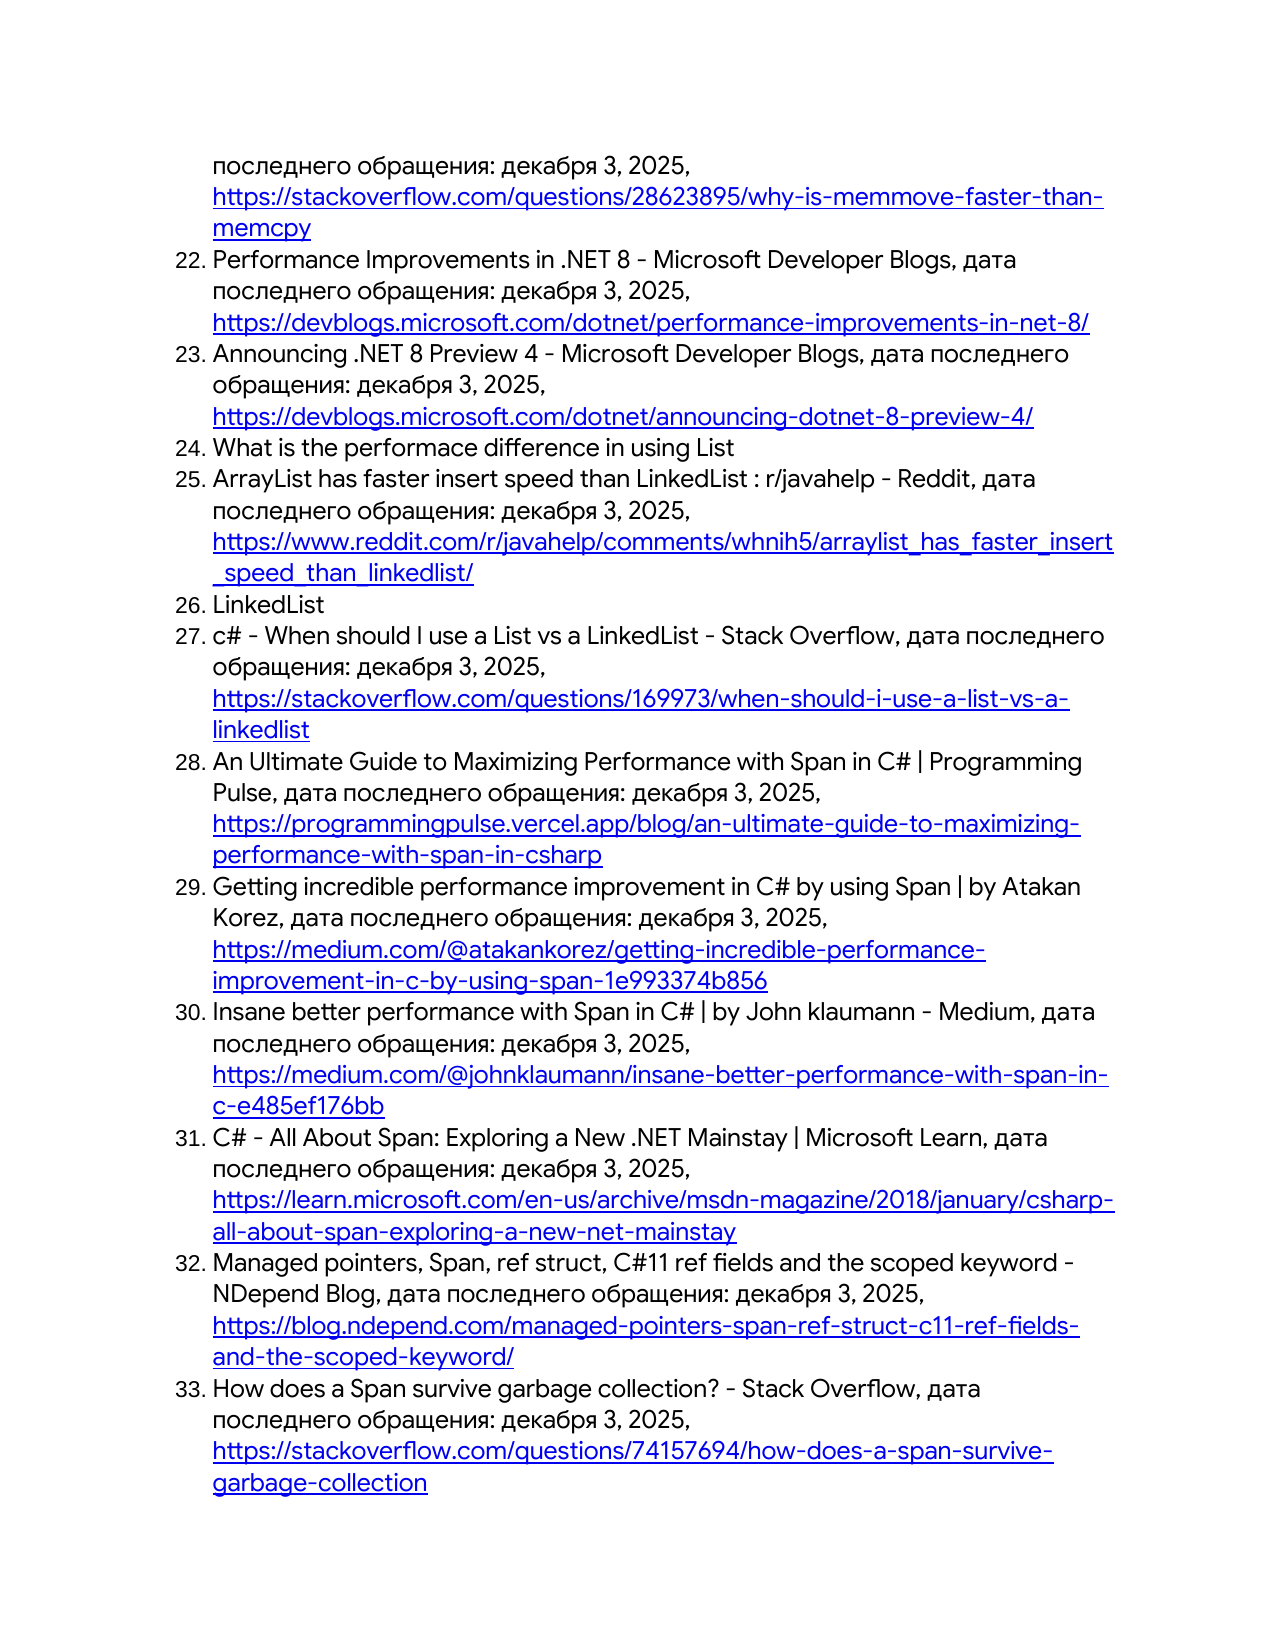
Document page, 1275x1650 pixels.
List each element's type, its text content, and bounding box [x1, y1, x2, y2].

list An Ultimate Guide to Maximizing Performance with Span in C# | Programming Pulse, дата последнего обращения: декабря 3, 2025, https://programmingpulse.vercel.app/blog/an-ultimate-guide-to-maximizing-performance-with-span-in-csharp [175, 746, 1125, 871]
list c# - When should I use a List vs a LinkedList - Stack Overflow, дата последнего обращения: декабря 3, 2025, https://stackoverflow.com/questions/169973/when-should-i-use-a-list-vs-a-linkedlist [175, 620, 1125, 746]
list Managed pointers, Span, ref struct, C#11 ref fields and the scoped keyword - NDepend Blog, дата последнего обращения: декабря 3, 2025, https://blog.ndepend.com/managed-pointers-span-ref-struct-c11-ref-fields-and-the-scoped-keyword/ [175, 1247, 1125, 1373]
list C# - All About Span: Exploring a New .NET Mainstay | Microsoft Learn, дата последнего обращения: декабря 3, 2025, https://learn.microsoft.com/en-us/archive/msdn-magazine/2018/january/csharp-all-about-span-exploring-a-new-net-mainstay [175, 1122, 1125, 1247]
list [175, 150, 1125, 244]
list Getting incredible performance improvement in C# by using Span | by Atakan Korez, дата последнего обращения: декабря 3, 2025, https://medium.com/@atakankorez/getting-incredible-performance-improvement-in-c-by-using-span-1e993374b856 [175, 871, 1125, 997]
list ArrayList has faster insert speed than LinkedList : r/javahelp - Reddit, дата последнего обращения: декабря 3, 2025, https://www.reddit.com/r/javahelp/comments/whnih5/arraylist_has_faster_insert_speed_than_linkedlist/ [175, 463, 1125, 589]
list What is the performace difference in using List [175, 432, 1125, 463]
list Insane better performance with Span in C# | by John klaumann - Medium, дата последнего обращения: декабря 3, 2025, https://medium.com/@johnklaumann/insane-better-performance-with-span-in-c-e485ef176bb [175, 997, 1125, 1122]
list Announcing .NET 8 Preview 4 - Microsoft Developer Blogs, дата последнего обращения: декабря 3, 2025, https://devblogs.microsoft.com/dotnet/announcing-dotnet-8-preview-4/ [175, 338, 1125, 432]
list How does a Span survive garbage collection? - Stack Overflow, дата последнего обращения: декабря 3, 2025, https://stackoverflow.com/questions/74157694/how-does-a-span-survive-garbage-collection [175, 1373, 1125, 1498]
list Performance Improvements in .NET 8 - Microsoft Developer Blogs, дата последнего обращения: декабря 3, 2025, https://devblogs.microsoft.com/dotnet/performance-improvements-in-net-8/ [175, 244, 1125, 338]
list LinkedList [175, 589, 1125, 620]
